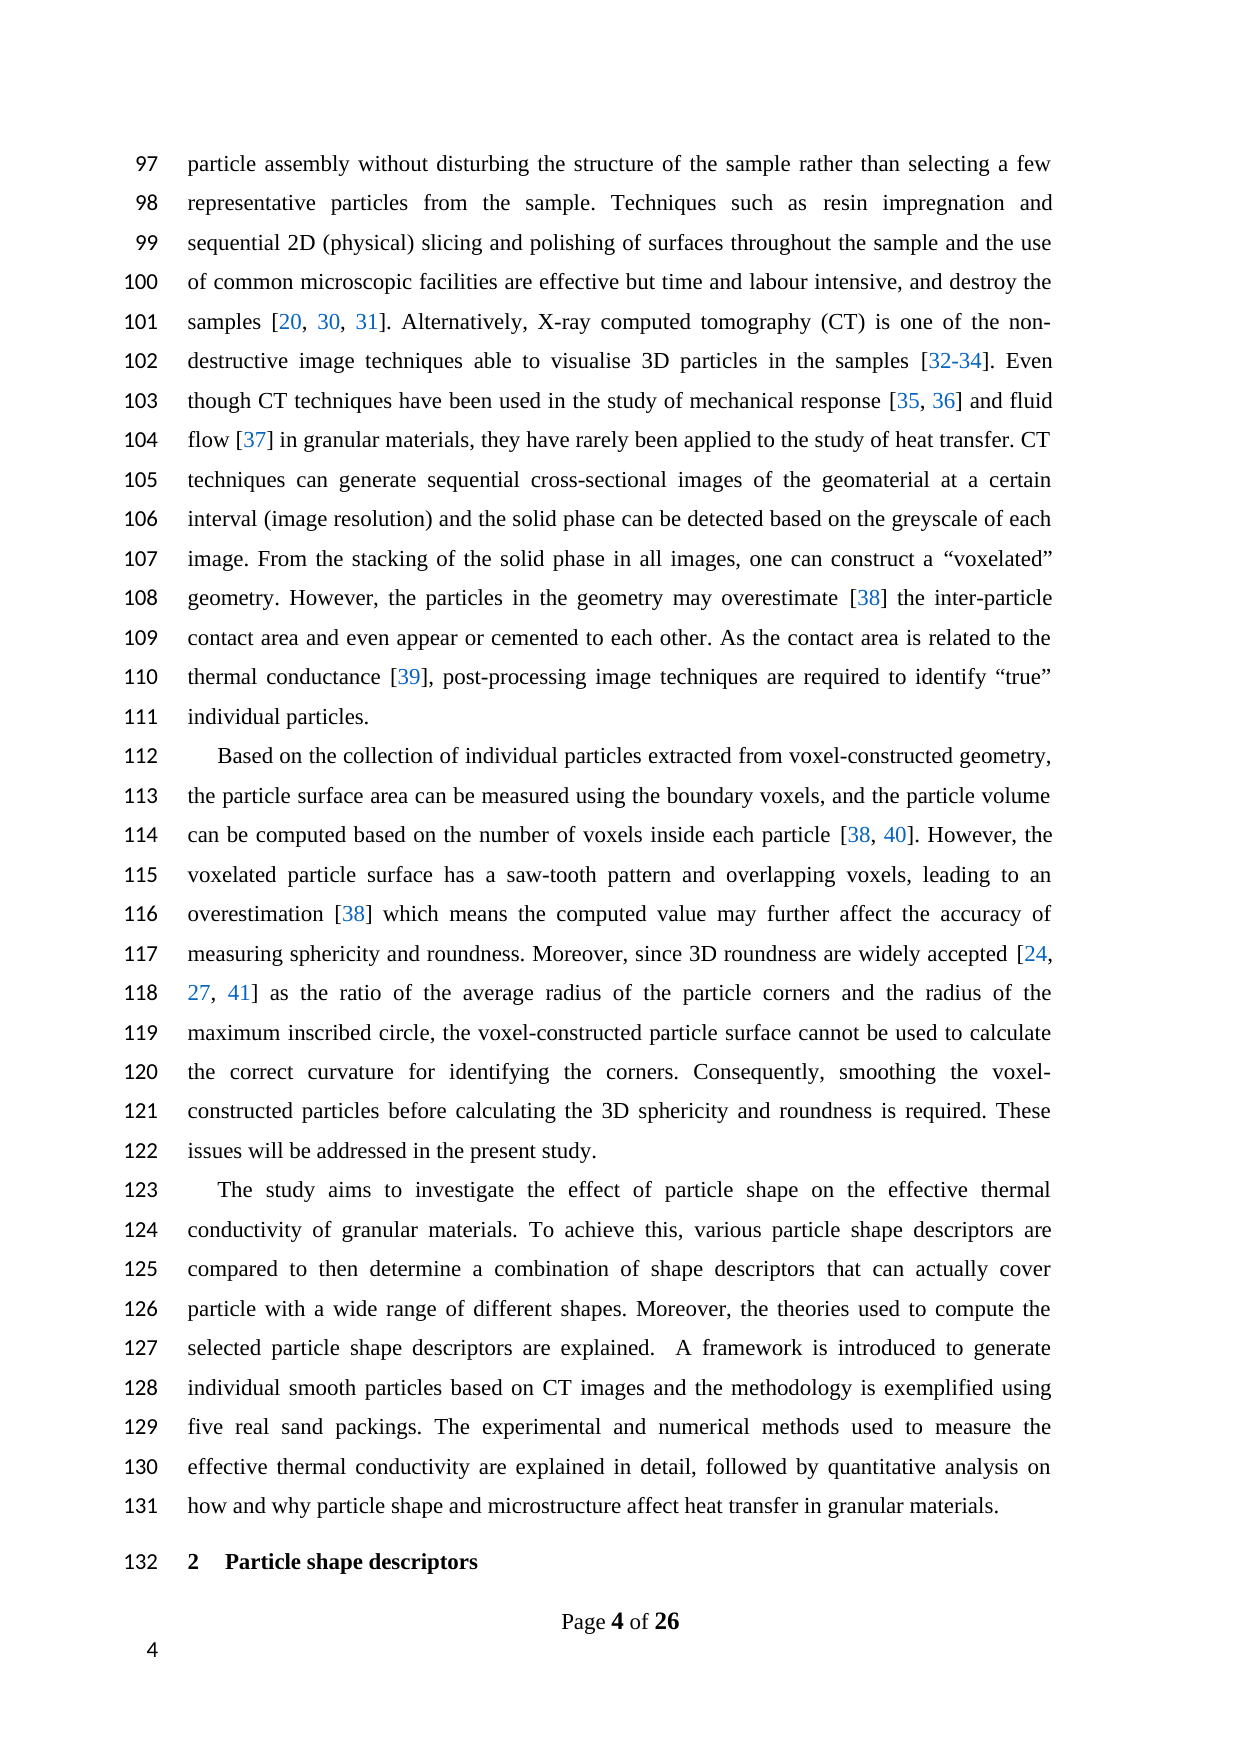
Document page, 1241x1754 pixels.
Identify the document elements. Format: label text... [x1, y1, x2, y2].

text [187, 150, 1053, 729]
text Based on the collection of individual particles extracted from voxel-constructed geometry, the particle surface area can be measured using the boundary voxels, and the particle volume can be computed based on the number of voxels inside each particle [38, 40]. However, the voxelated particle surface has a saw-tooth pattern and overlapping voxels, leading to an overestimation [38] which means the computed value may further affect the accuracy of measuring sphericity and roundness. Moreover, since 3D roundness are widely accepted [24, 27, 41] as the ratio of the average radius of the particle corners and the radius of the maximum inscribed circle, the voxel-constructed particle surface cannot be used to calculate the correct curvature for identifying the corners. Consequently, smoothing the voxel-constructed particles before calculating the 3D sphericity and roundness is required. These issues will be addressed in the present study. [187, 742, 1053, 1163]
subtitle Particle shape descriptors [187, 1548, 1053, 1575]
text The study aims to investigate the effect of particle shape on the effective thermal conductivity of granular materials. To achieve this, various particle shape descriptors are compared to then determine a combination of shape descriptors that can actually cover particle with a wide range of different shapes. Moreover, the theories used to compute the selected particle shape descriptors are explained. A framework is introduced to generate individual smooth particles based on CT images and the methodology is exemplified using five real sand packings. The experimental and numerical methods used to measure the effective thermal conductivity are explained in detail, followed by quantitative analysis on how and why particle shape and microstructure affect heat transfer in granular materials. [187, 1176, 1053, 1519]
